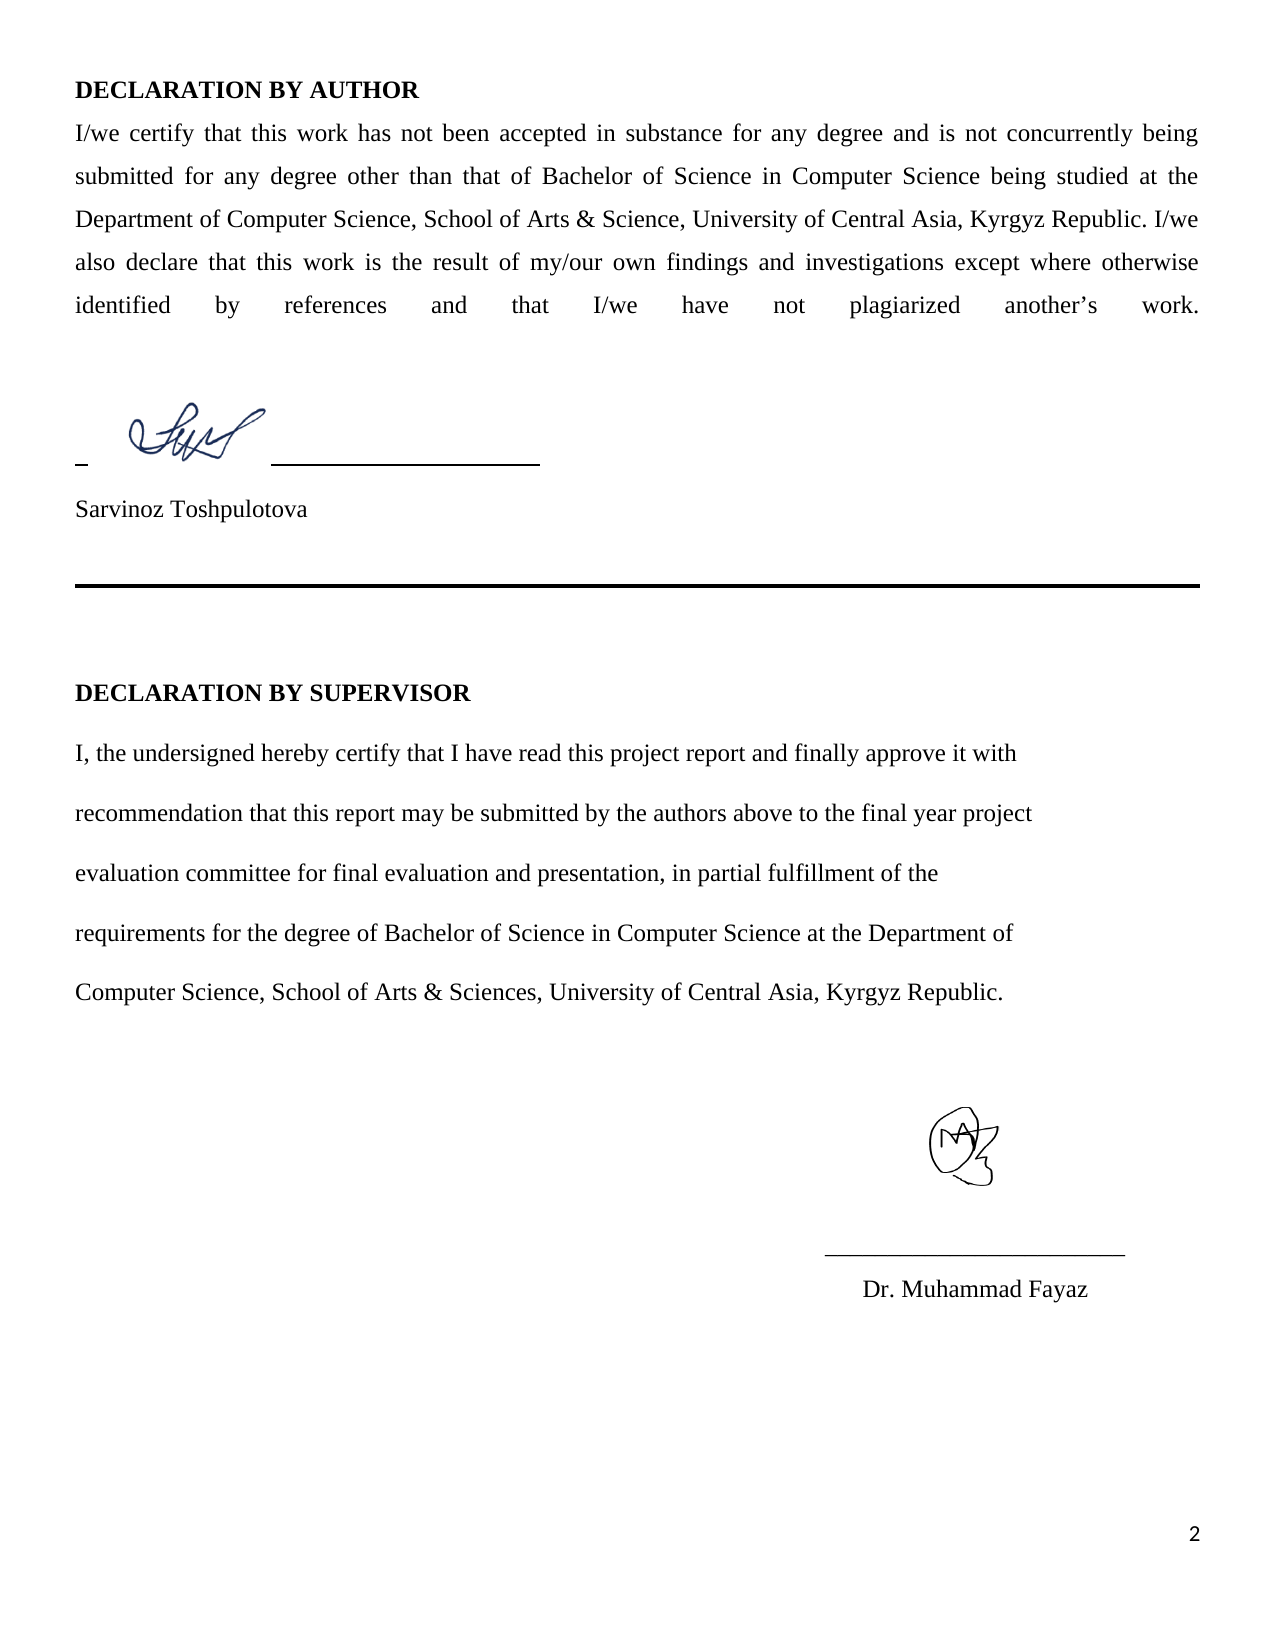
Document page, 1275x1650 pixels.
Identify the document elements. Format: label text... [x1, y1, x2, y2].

text DECLARATION BY AUTHOR [75, 75, 1200, 104]
text Dr. Muhammad Fayaz [675, 1274, 1200, 1302]
text Sarvinoz Toshpulotova [75, 494, 1200, 523]
picture [87, 392, 271, 463]
text I, the undersigned hereby certify that I have read this project report and finally approve it with [75, 738, 1200, 767]
picture [929, 1107, 1000, 1186]
text ________________________ [675, 1097, 1200, 1259]
text I/we certify that this work has not been accepted in substance for any degree and is not concurrently being submitted for any degree other than that of Bachelor of Science in Computer Science being studied at the Department of Computer Science, School of Arts & Science, University of Central Asia, Kyrgyz Republic. I/we also declare that this work is the result of my/our own findings and investigations except where otherwise identified by references and that I/we have not plagiarized another’s work. [75, 118, 1200, 361]
text Computer Science, School of Arts & Sciences, University of Central Asia, Kyrgyz Republic. [75, 977, 1200, 1006]
text DECLARATION BY SUPERVISOR [75, 678, 1200, 707]
text evaluation committee for final evaluation and presentation, in partial fulfillment of the [75, 858, 1200, 887]
text requirements for the degree of Bachelor of Science in Computer Science at the Department of [75, 918, 1200, 946]
text recommendation that this report may be submitted by the authors above to the final year project [75, 798, 1200, 827]
